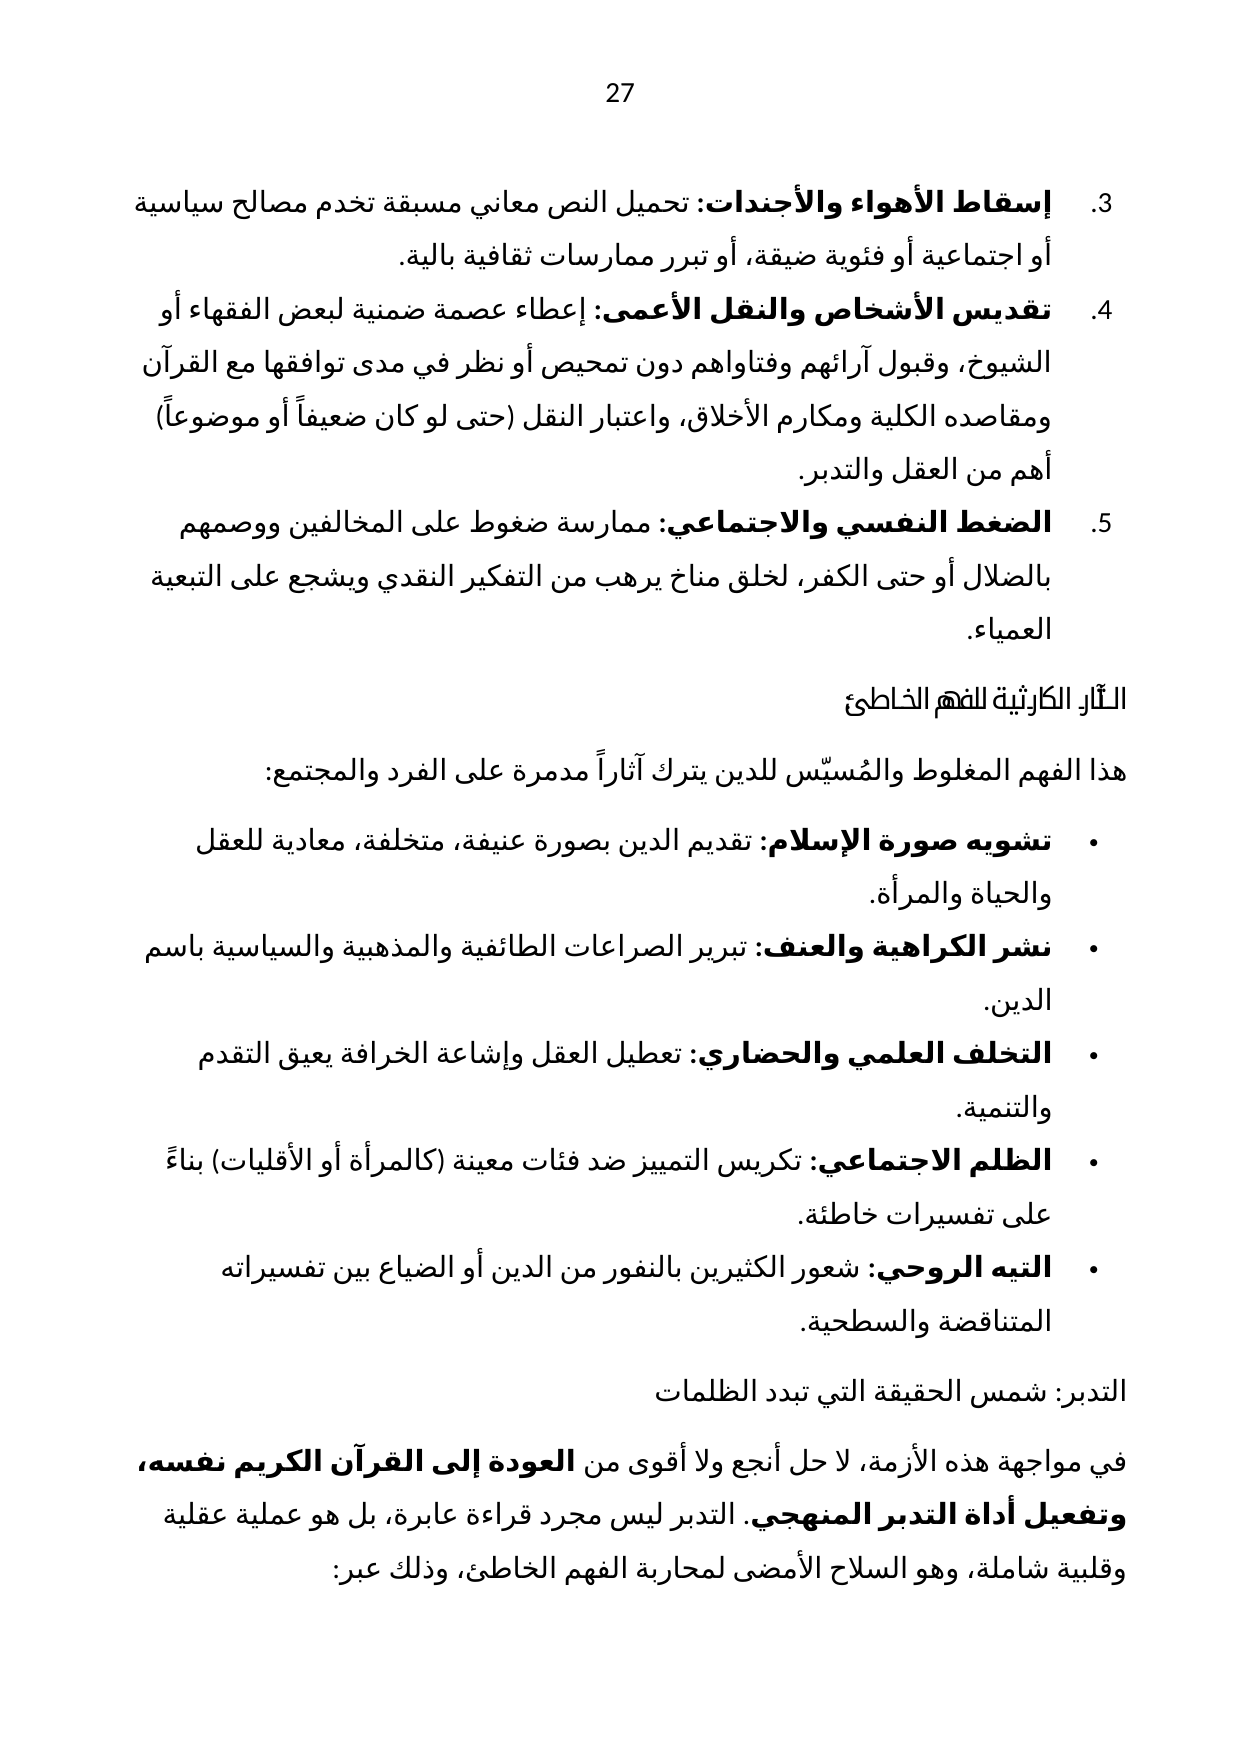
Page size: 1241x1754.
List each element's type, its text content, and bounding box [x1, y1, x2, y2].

list الظلم الاجتماعي: تكريس التمييز ضد فئات معينة (كالمرأة أو الأقليات) بناءً على تفسيرات خاطئة. [112, 1142, 1090, 1231]
text في مواجهة هذه الأزمة، لا حل أنجع ولا أقوى من العودة إلى القرآن الكريم نفسه، وتفعيل أداة التدبر المنهجي. التدبر ليس مجرد قراءة عابرة، بل هو عملية عقلية وقلبية شاملة، وهو السلاح الأمضى لمحاربة الفهم الخاطئ، وذلك عبر: [112, 1443, 1128, 1585]
list التخلف العلمي والحضاري: تعطيل العقل وإشاعة الخرافة يعيق التقدم والتنمية. [112, 1035, 1090, 1124]
list تقديس الأشخاص والنقل الأعمى: إعطاء عصمة ضمنية لبعض الفقهاء أو الشيوخ، وقبول آرائهم وفتاواهم دون تمحيص أو نظر في مدى توافقها مع القرآن ومقاصده الكلية ومكارم الأخلاق، واعتبار النقل (حتى لو كان ضعيفاً أو موضوعاً) أهم من العقل والتدبر. [112, 291, 1090, 487]
list إسقاط الأهواء والأجندات: تحميل النص معاني مسبقة تخدم مصالح سياسية أو اجتماعية أو فئوية ضيقة، أو تبرر ممارسات ثقافية بالية. [112, 184, 1090, 273]
list التيه الروحي: شعور الكثيرين بالنفور من الدين أو الضياع بين تفسيراته المتناقضة والسطحية. [112, 1249, 1090, 1338]
list الضغط النفسي والاجتماعي: ممارسة ضغوط على المخالفين ووصمهم بالضلال أو حتى الكفر، لخلق مناخ يرهب من التفكير النقدي ويشجع على التبعية العمياء. [112, 504, 1090, 647]
text الآثار الكارثية للفهم الخاطئ: [112, 681, 1128, 717]
list تشويه صورة الإسلام: تقديم الدين بصورة عنيفة، متخلفة، معادية للعقل والحياة والمرأة. [112, 822, 1090, 911]
text التدبر: شمس الحقيقة التي تبدد الظلمات [112, 1373, 1128, 1408]
list نشر الكراهية والعنف: تبرير الصراعات الطائفية والمذهبية والسياسية باسم الدين. [112, 928, 1090, 1018]
text هذا الفهم المغلوط والمُسيّس للدين يترك آثاراً مدمرة على الفرد والمجتمع: [112, 752, 1128, 787]
